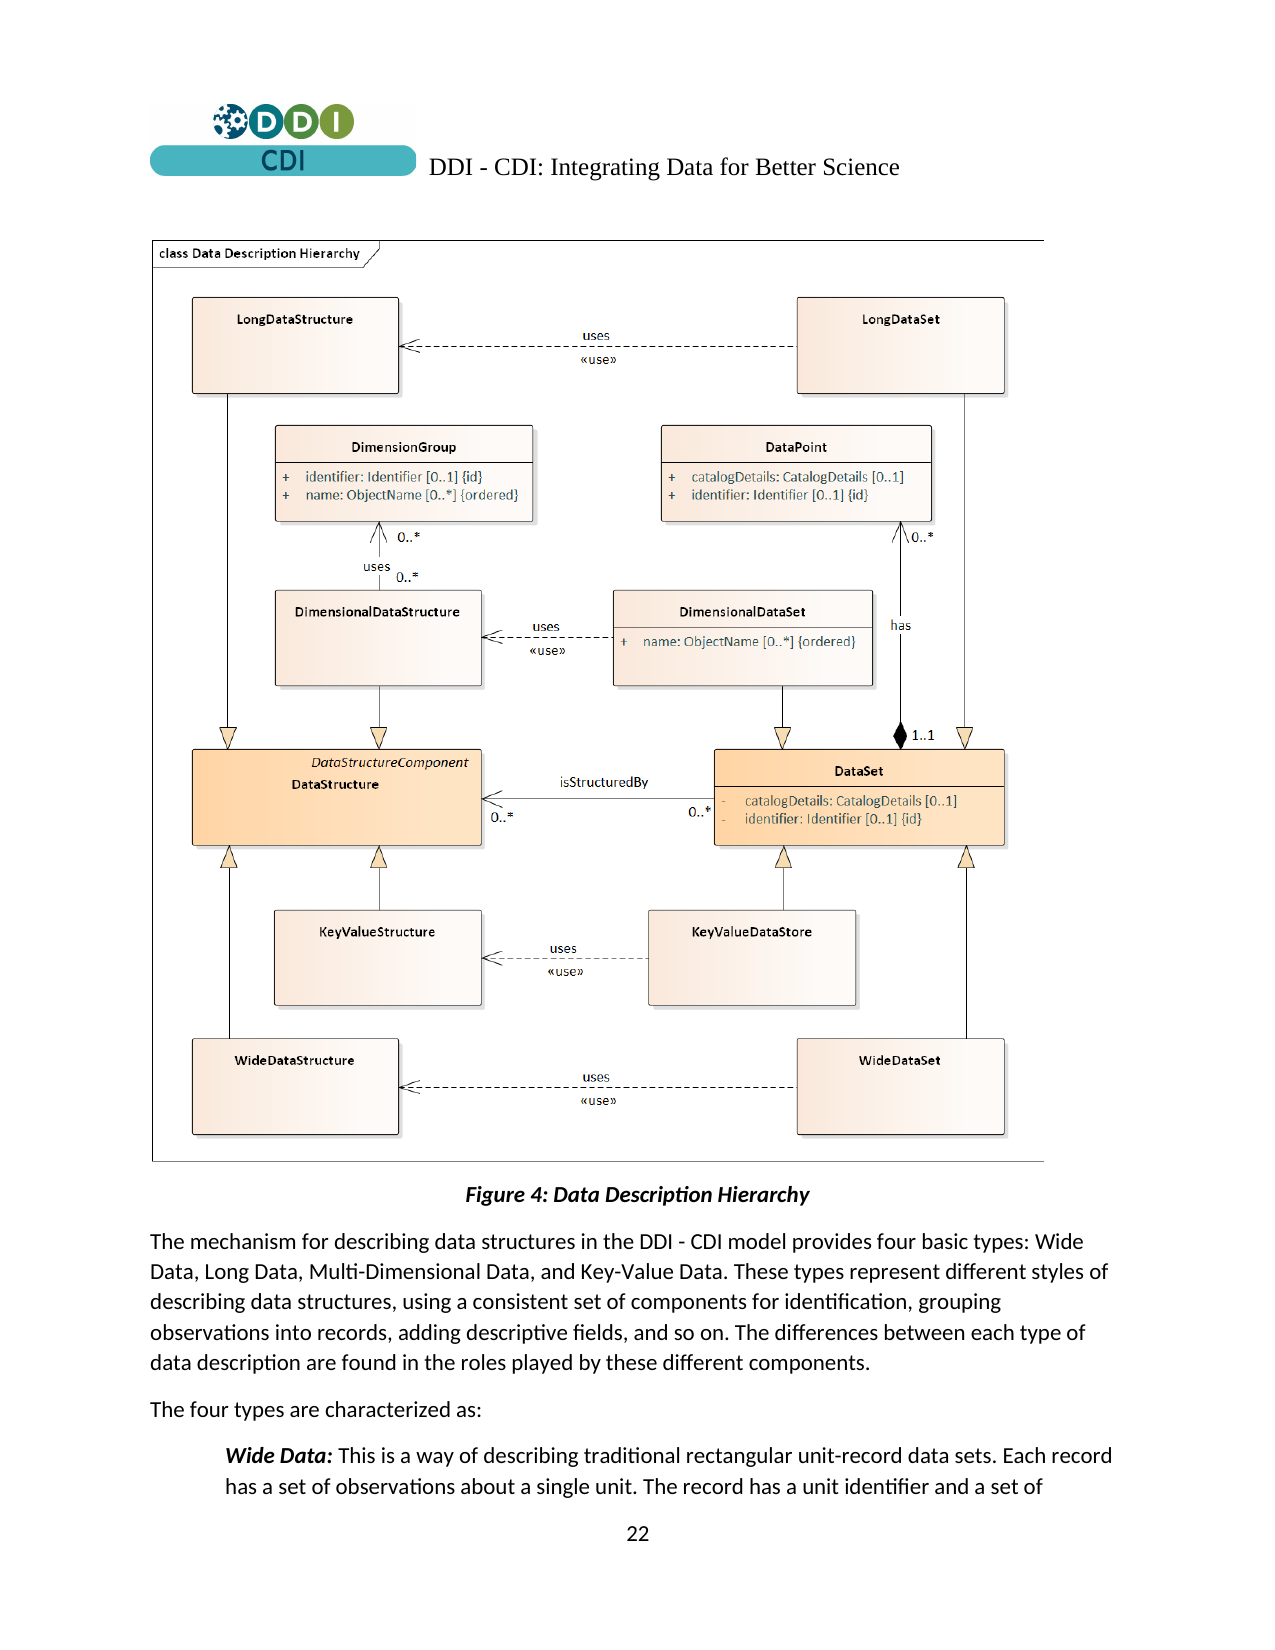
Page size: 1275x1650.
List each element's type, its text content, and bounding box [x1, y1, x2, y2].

picture [150, 238, 1044, 1162]
text The mechanism for describing data structures in the DDI - CDI model provides four basic types: Wide Data, Long Data, Multi-Dimensional Data, and Key-Value Data. These types represent different styles of describing data structures, using a consistent set of components for identification, grouping observations into records, adding descriptive fields, and so on. The differences between each type of data description are found in the roles played by these different components. [150, 1227, 1125, 1376]
text Figure 4: Data Description Hierarchy [150, 1180, 1125, 1208]
picture [150, 104, 417, 176]
text The four types are characterized as: [150, 1395, 1125, 1423]
